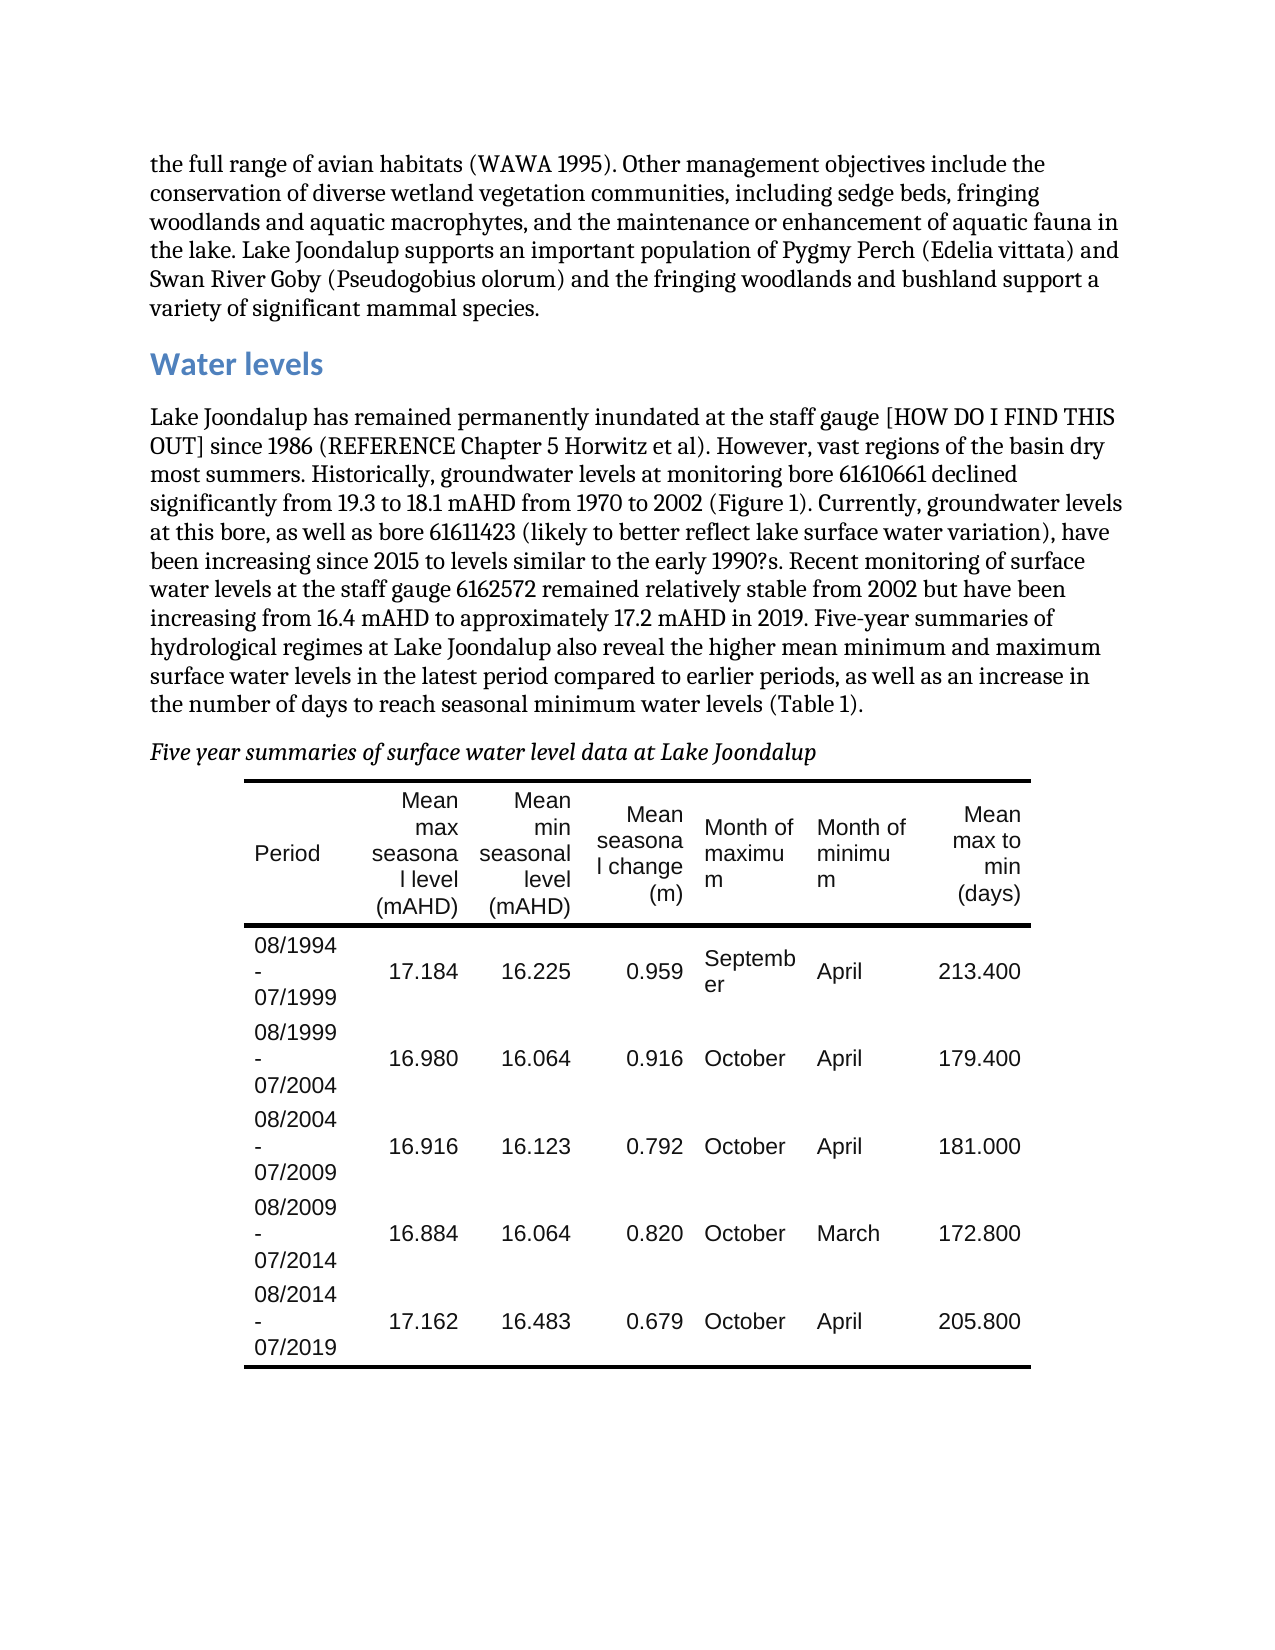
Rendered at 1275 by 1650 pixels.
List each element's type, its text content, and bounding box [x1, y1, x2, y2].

table_cell 16.916 [356, 1102, 469, 1190]
table_cell 08/1999 - 07/2004 [244, 1015, 356, 1102]
table_cell October [694, 1190, 806, 1277]
table_cell October [694, 1277, 806, 1364]
table_cell 08/2014 - 07/2019 [244, 1277, 356, 1364]
table_cell 17.184 [356, 928, 469, 1015]
table_cell 16.884 [356, 1190, 469, 1277]
table_cell 181.000 [919, 1102, 1031, 1190]
table_cell March [806, 1190, 919, 1277]
table_cell 08/1994 - 07/1999 [244, 928, 356, 1015]
table_header Month of minimum [806, 783, 919, 923]
table_cell April [806, 1015, 919, 1102]
text Lake Joondalup has remained permanently inundated at the staff gauge [HOW DO I FIND THIS OUT] since 1986 (REFERENCE Chapter 5 Horwitz et al). However, vast regions of the basin dry most summers. Historically, groundwater levels at monitoring bore 61610661 declined significantly from 19.3 to 18.1 mAHD from 1970 to 2002 (Figure 1). Currently, groundwater levels at this bore, as well as bore 61611423 (likely to better reflect lake surface water variation), have been increasing since 2015 to levels similar to the early 1990?s. Recent monitoring of surface water levels at the staff gauge 6162572 remained relatively stable from 2002 but have been increasing from 16.4 mAHD to approximately 17.2 mAHD in 2019. Five-year summaries of hydrological regimes at Lake Joondalup also reveal the higher mean minimum and maximum surface water levels in the latest period compared to earlier periods, as well as an increase in the number of days to reach seasonal minimum water levels (Table 1). [150, 403, 1125, 719]
table_cell 0.679 [581, 1277, 694, 1364]
subtitle Water levels [150, 343, 1125, 384]
table_cell 17.162 [356, 1277, 469, 1364]
table_cell 08/2004 - 07/2009 [244, 1102, 356, 1190]
table_cell April [806, 928, 919, 1015]
table_cell 16.980 [356, 1015, 469, 1102]
table_cell 08/2009 - 07/2014 [244, 1190, 356, 1277]
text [150, 150, 1125, 322]
table_cell 179.400 [919, 1015, 1031, 1102]
table_cell April [806, 1277, 919, 1364]
table_cell 16.123 [469, 1102, 581, 1190]
table_header Mean max seasonal level (mAHD) [356, 783, 469, 923]
table_header Mean max to min (days) [919, 783, 1031, 923]
table_cell 16.064 [469, 1015, 581, 1102]
table_cell 0.916 [581, 1015, 694, 1102]
table_cell 0.792 [581, 1102, 694, 1190]
table_header Mean min seasonal level (mAHD) [469, 783, 581, 923]
table_cell September [694, 928, 806, 1015]
table_cell 0.959 [581, 928, 694, 1015]
table_header Period [244, 783, 356, 923]
table_cell 172.800 [919, 1190, 1031, 1277]
table_header Month of maximum [694, 783, 806, 923]
table_cell April [806, 1102, 919, 1190]
table_cell 16.483 [469, 1277, 581, 1364]
table_cell 205.800 [919, 1277, 1031, 1364]
table_cell 0.820 [581, 1190, 694, 1277]
table_cell October [694, 1102, 806, 1190]
table_cell October [694, 1015, 806, 1102]
table_cell 213.400 [919, 928, 1031, 1015]
table_cell 16.225 [469, 928, 581, 1015]
table_cell 16.064 [469, 1190, 581, 1277]
table_header Mean seasonal change (m) [581, 783, 694, 923]
text Five year summaries of surface water level data at Lake Joondalup [150, 738, 1125, 767]
